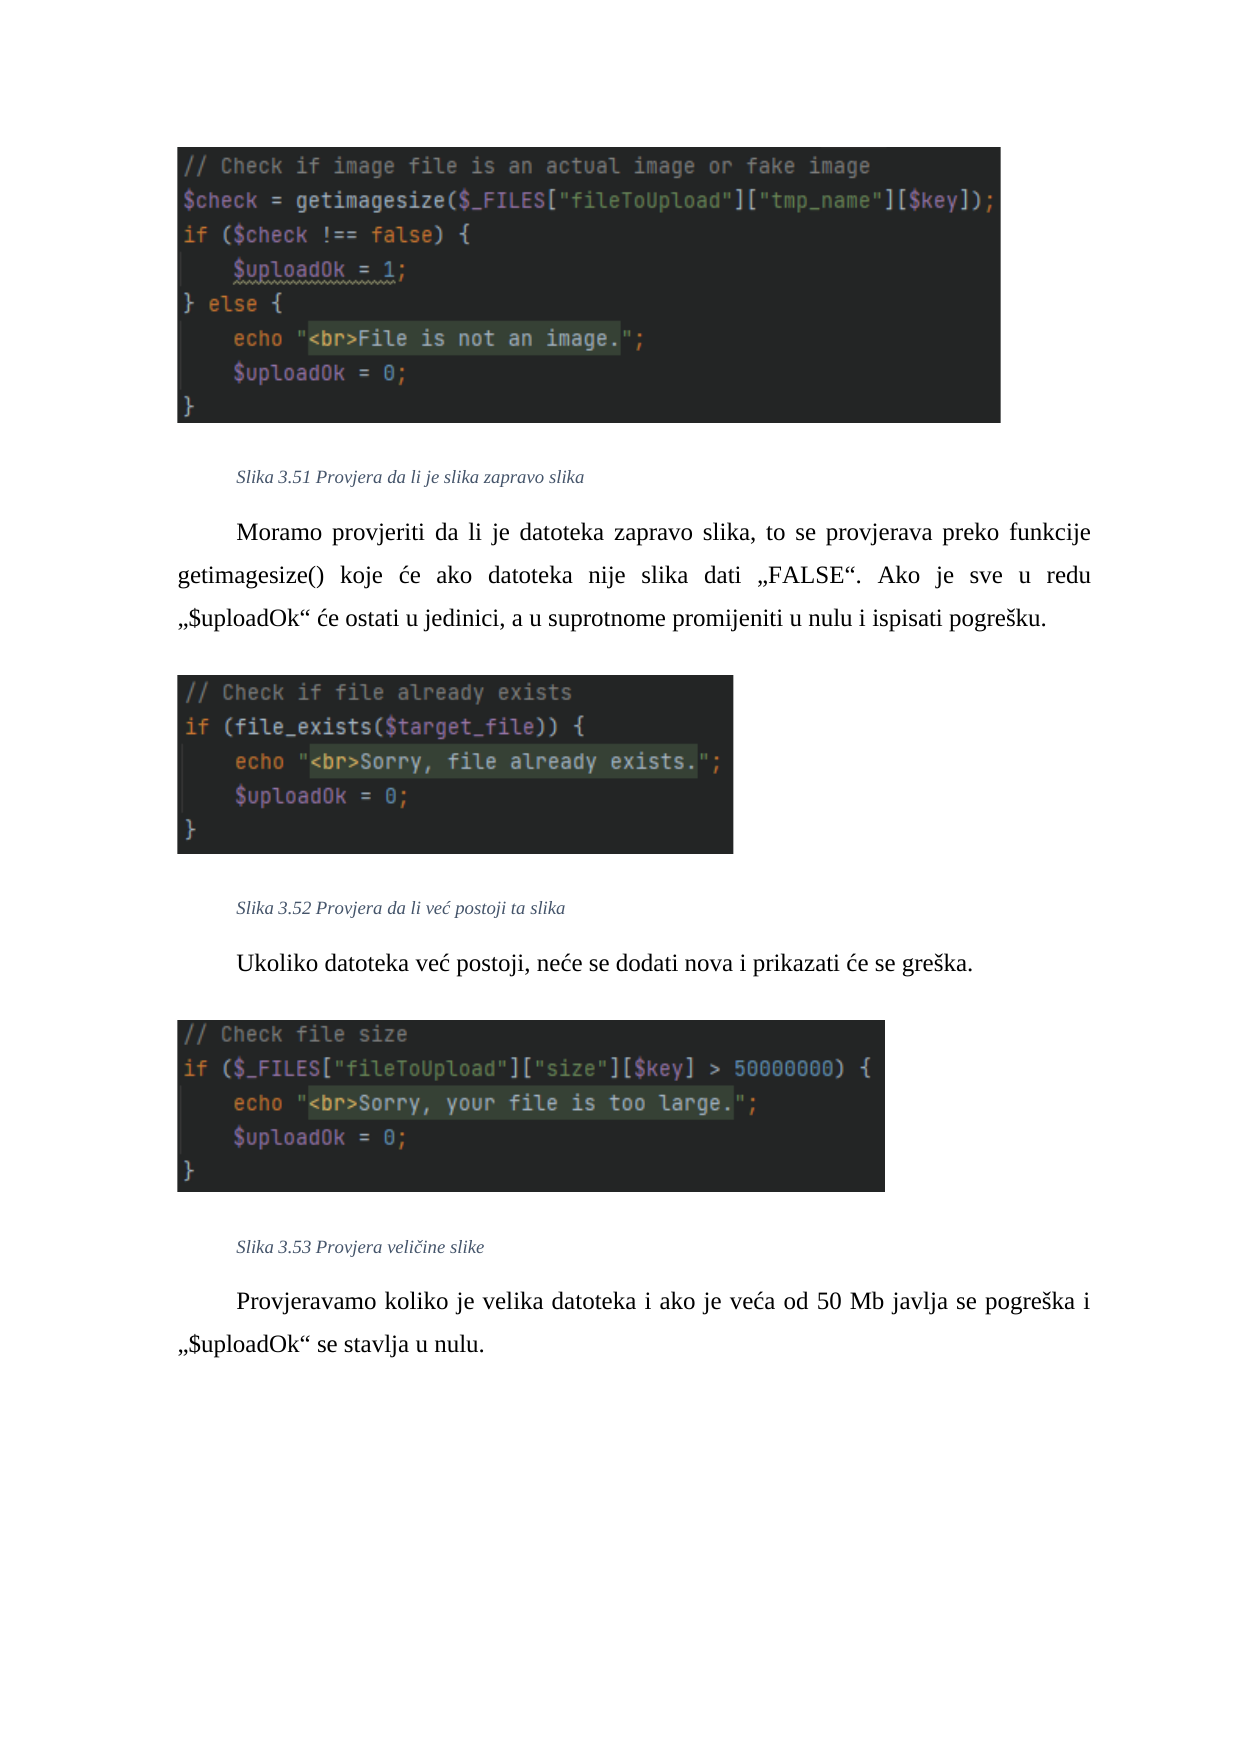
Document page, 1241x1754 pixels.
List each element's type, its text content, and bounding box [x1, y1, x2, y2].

text Provjeravamo koliko je velika datoteka i ako je veća od 50 Mb javlja se pogreška i „$uploadOk“ se stavlja u nulu. [177, 1286, 1092, 1358]
picture [177, 147, 1001, 423]
text Ukoliko datoteka već postoji, neće se dodati nova i prikazati će se greška. [177, 948, 1092, 977]
text Slika 3.51 Provjera da li je slika zapravo slika [177, 466, 1092, 488]
text Slika 3.52 Provjera da li već postoji ta slika [177, 897, 1092, 919]
text Moramo provjeriti da li je datoteka zapravo slika, to se provjerava preko funkcije getimagesize() koje će ako datoteka nije slika dati „FALSE“. Ako je sve u redu „$uploadOk“ će ostati u jedinici, a u suprotnome promijeniti u nulu i ispisati pogrešku. [177, 517, 1092, 632]
picture [177, 1020, 885, 1192]
picture [177, 675, 734, 854]
text Slika 3.53 Provjera veličine slike [177, 1236, 1092, 1257]
